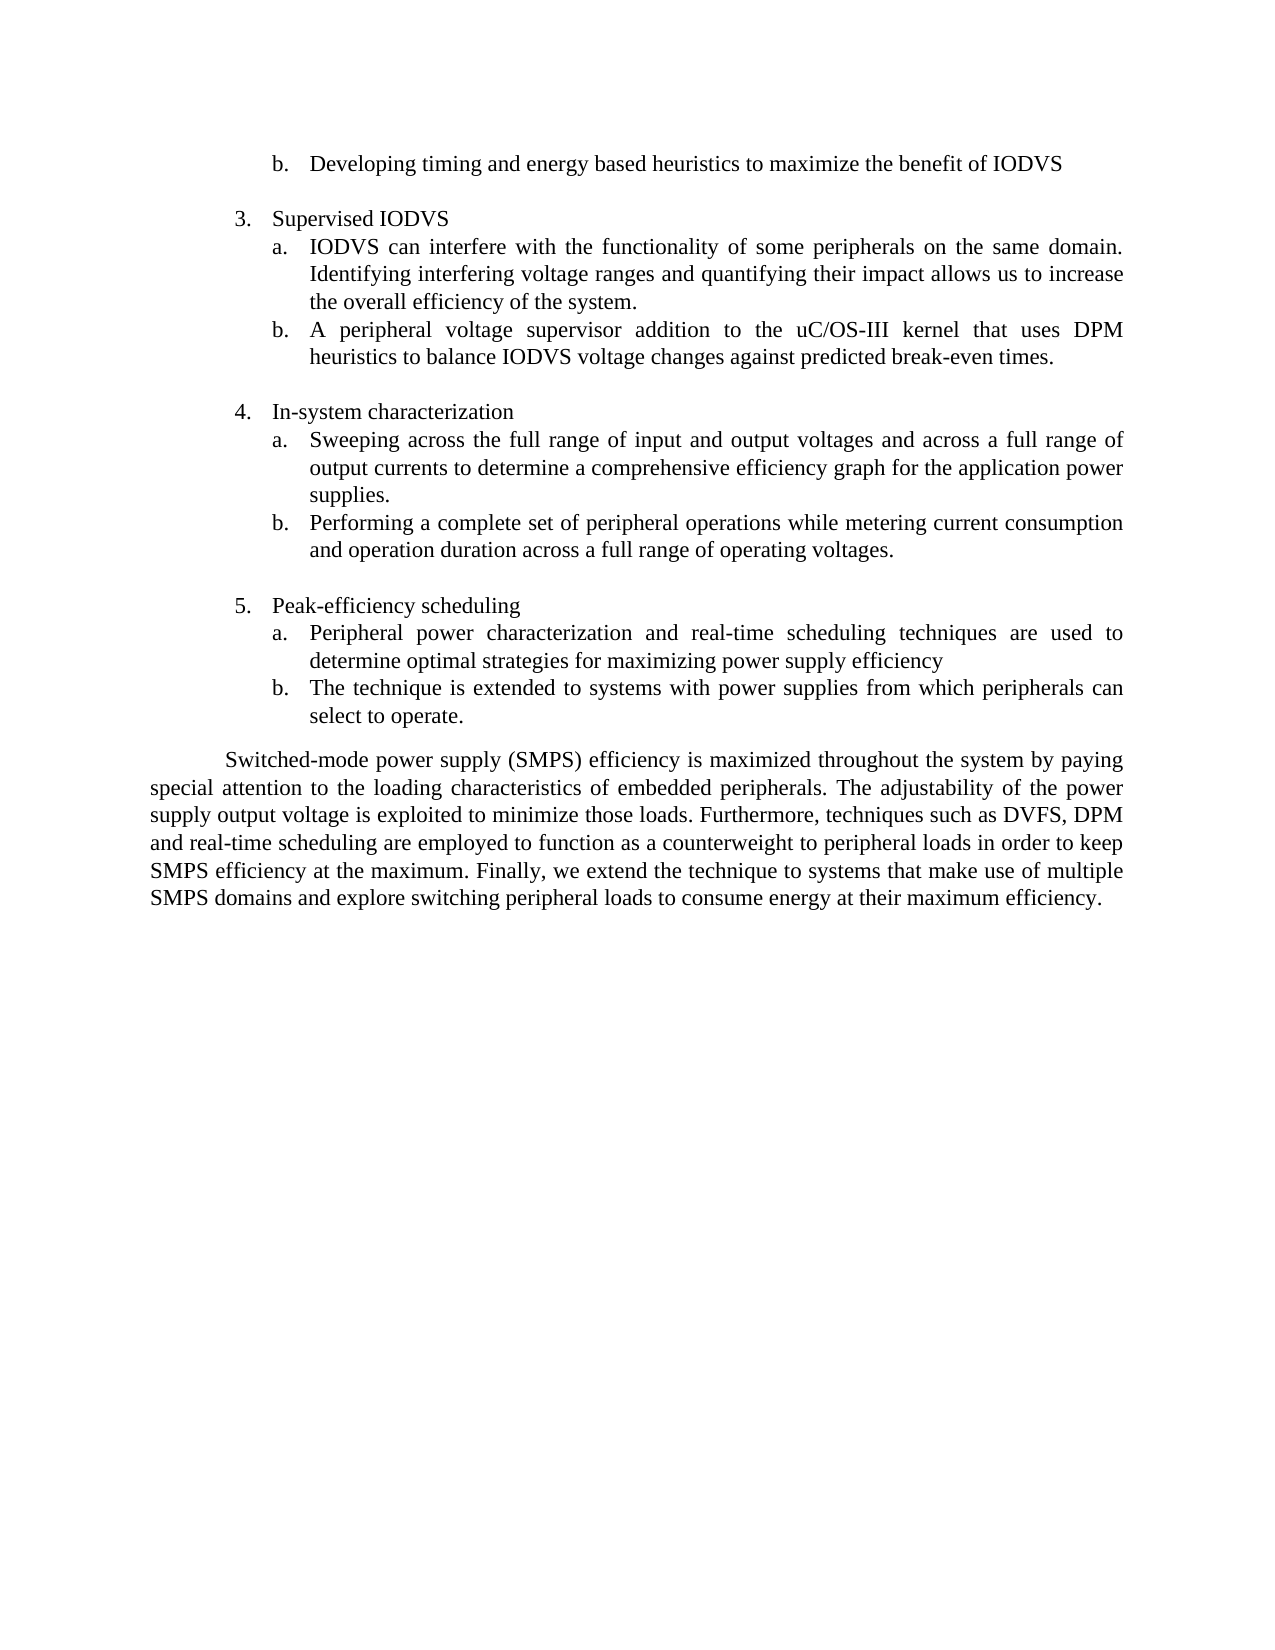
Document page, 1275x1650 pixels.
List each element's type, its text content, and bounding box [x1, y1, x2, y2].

list A peripheral voltage supervisor addition to the uC/OS-III kernel that uses DPM heuristics to balance IODVS voltage changes against predicted break-even times. [272, 316, 1125, 369]
list Peak-efficiency scheduling [234, 592, 1125, 618]
list Sweeping across the full range of input and output voltages and across a full range of output currents to determine a comprehensive efficiency graph for the application power supplies. [272, 426, 1125, 508]
list The technique is extended to systems with power supplies from which peripherals can select to operate. [272, 674, 1125, 728]
list Performing a complete set of peripheral operations while metering current consumption and operation duration across a full range of operating voltages. [272, 509, 1125, 563]
list In-system characterization [234, 398, 1125, 425]
list Peripheral power characterization and real-time scheduling techniques are used to determine optimal strategies for maximizing power supply efficiency [272, 619, 1125, 673]
list Developing timing and energy based heuristics to maximize the benefit of IODVS [272, 150, 1125, 176]
list IODVS can interfere with the functionality of some peripherals on the same domain. Identifying interfering voltage ranges and quantifying their impact allows us to increase the overall efficiency of the system. [272, 233, 1125, 314]
list Supervised IODVS [234, 205, 1125, 232]
text Switched-mode power supply (SMPS) efficiency is maximized throughout the system by paying special attention to the loading characteristics of embedded peripherals. The adjustability of the power supply output voltage is exploited to minimize those loads. Furthermore, techniques such as DVFS, DPM and real-time scheduling are employed to function as a counterweight to peripheral loads in order to keep SMPS efficiency at the maximum. Finally, we extend the technique to systems that make use of multiple SMPS domains and explore switching peripheral loads to consume energy at their maximum efficiency. [150, 746, 1125, 911]
